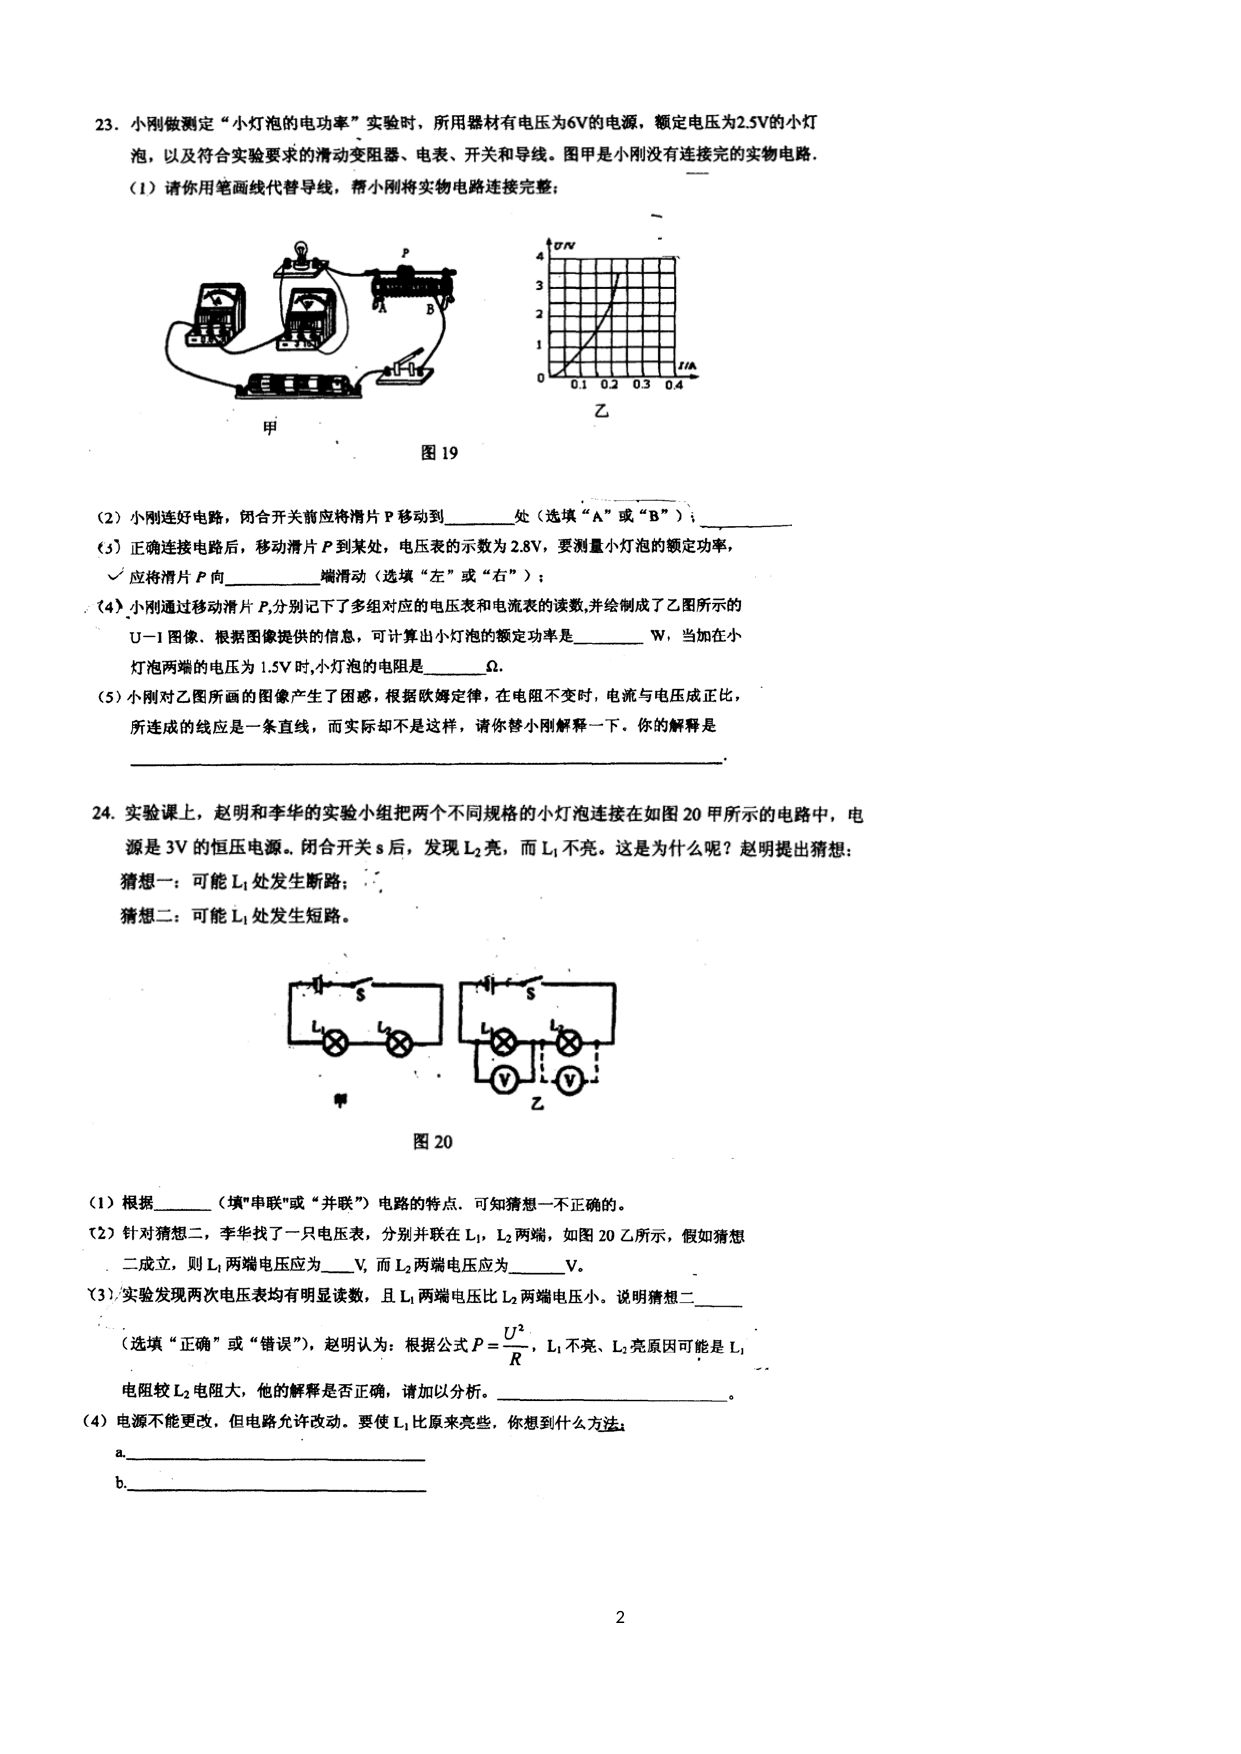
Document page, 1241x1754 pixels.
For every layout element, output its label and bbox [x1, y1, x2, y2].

picture [75, 1181, 769, 1500]
picture [75, 791, 881, 1159]
picture [75, 108, 853, 467]
picture [75, 498, 799, 773]
